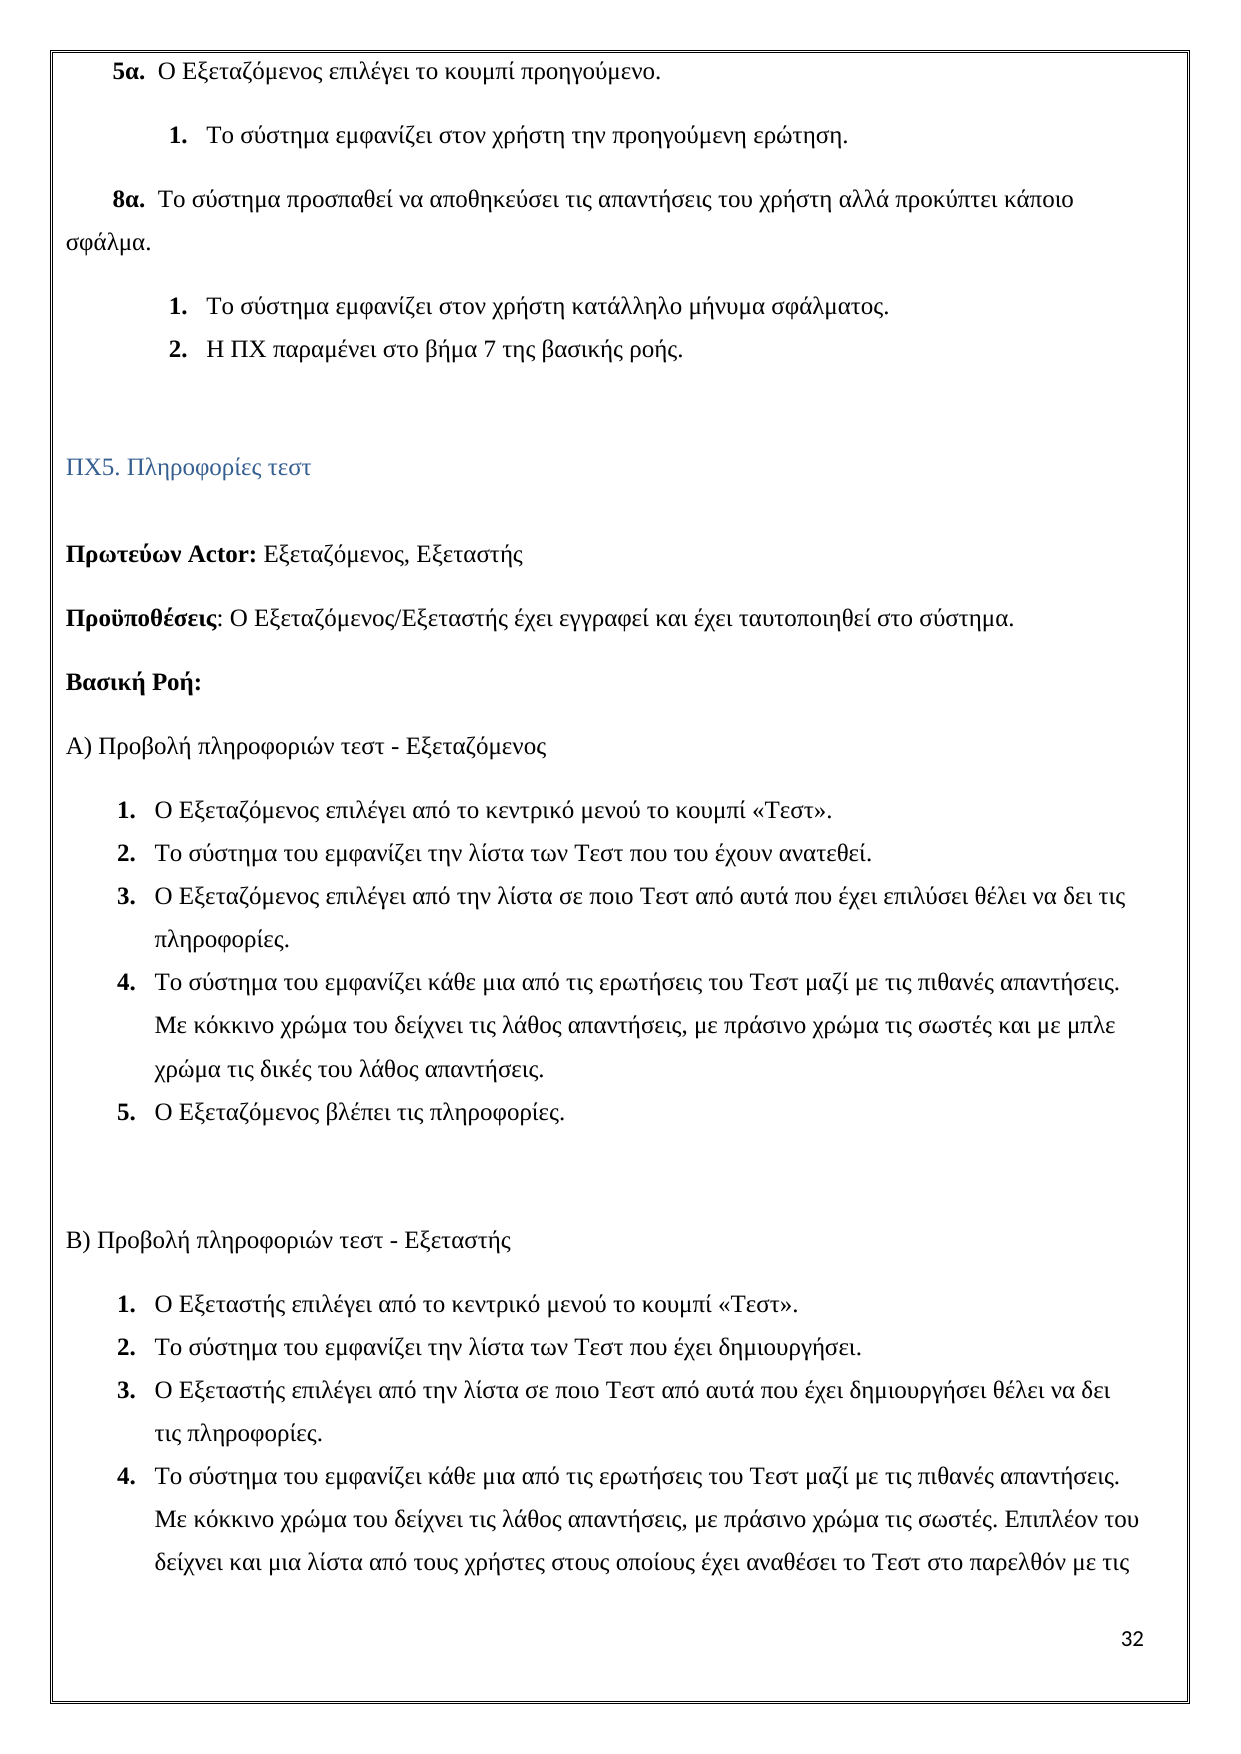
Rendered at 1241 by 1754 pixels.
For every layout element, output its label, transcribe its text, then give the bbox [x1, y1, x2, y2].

list Ο Εξεταζόμενος βλέπει τις πληροφορίες. [117, 1097, 1144, 1126]
text Βασική Ροή: [66, 667, 1144, 696]
list Το σύστημα του εμφανίζει την λίστα των Τεστ που του έχουν ανατεθεί. [117, 838, 1144, 867]
list Το σύστημα του εμφανίζει την λίστα των Τεστ που έχει δημιουργήσει. [117, 1332, 1144, 1361]
list Το σύστημα εμφανίζει στον χρήστη την προηγούμενη ερώτηση. [169, 120, 1144, 149]
text Προϋποθέσεις: Ο Εξεταζόμενος/Εξεταστής έχει εγγραφεί και έχει ταυτοποιηθεί στο σύστημα. [66, 603, 1144, 632]
list Ο Εξεταζόμενος επιλέγει από το κεντρικό μενού το κουμπί «Τεστ». [117, 795, 1144, 824]
text 8α. Το σύστημα προσπαθεί να αποθηκεύσει τις απαντήσεις του χρήστη αλλά προκύπτει κάποιο σφάλμα. [66, 184, 1144, 256]
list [117, 1461, 1144, 1576]
list Το σύστημα εμφανίζει στον χρήστη κατάλληλο μήνυμα σφάλματος. [169, 291, 1144, 320]
text Β) Προβολή πληροφοριών τεστ - Εξεταστής [66, 1225, 1144, 1253]
list Η ΠΧ παραμένει στο βήμα 7 της βασικής ροής. [169, 334, 1144, 363]
subtitle ΠΧ5. Πληροφορίες τεστ [66, 452, 1144, 481]
text Α) Προβολή πληροφοριών τεστ - Εξεταζόμενος [66, 731, 1144, 760]
list Το σύστημα του εμφανίζει κάθε μια από τις ερωτήσεις του Τεστ μαζί με τις πιθανές απαντήσεις. Με κόκκινο χρώμα του δείχνει τις λάθος απαντήσεις, με πράσινο χρώμα τις σωστές και με μπλε χρώμα τις δικές του λάθος απαντήσεις. [117, 967, 1144, 1082]
text Πρωτεύων Actor: Εξεταζόμενος, Εξεταστής [66, 539, 1144, 568]
list Ο Εξεταστής επιλέγει από την λίστα σε ποιο Τεστ από αυτά που έχει δημιουργήσει θέλει να δει τις πληροφορίες. [117, 1375, 1144, 1447]
text 5α. Ο Εξεταζόμενος επιλέγει το κουμπί προηγούμενο. [66, 56, 1144, 85]
list Ο Εξεταζόμενος επιλέγει από την λίστα σε ποιο Τεστ από αυτά που έχει επιλύσει θέλει να δει τις πληροφορίες. [117, 881, 1144, 953]
list Ο Εξεταστής επιλέγει από το κεντρικό μενού το κουμπί «Τεστ». [117, 1289, 1144, 1317]
